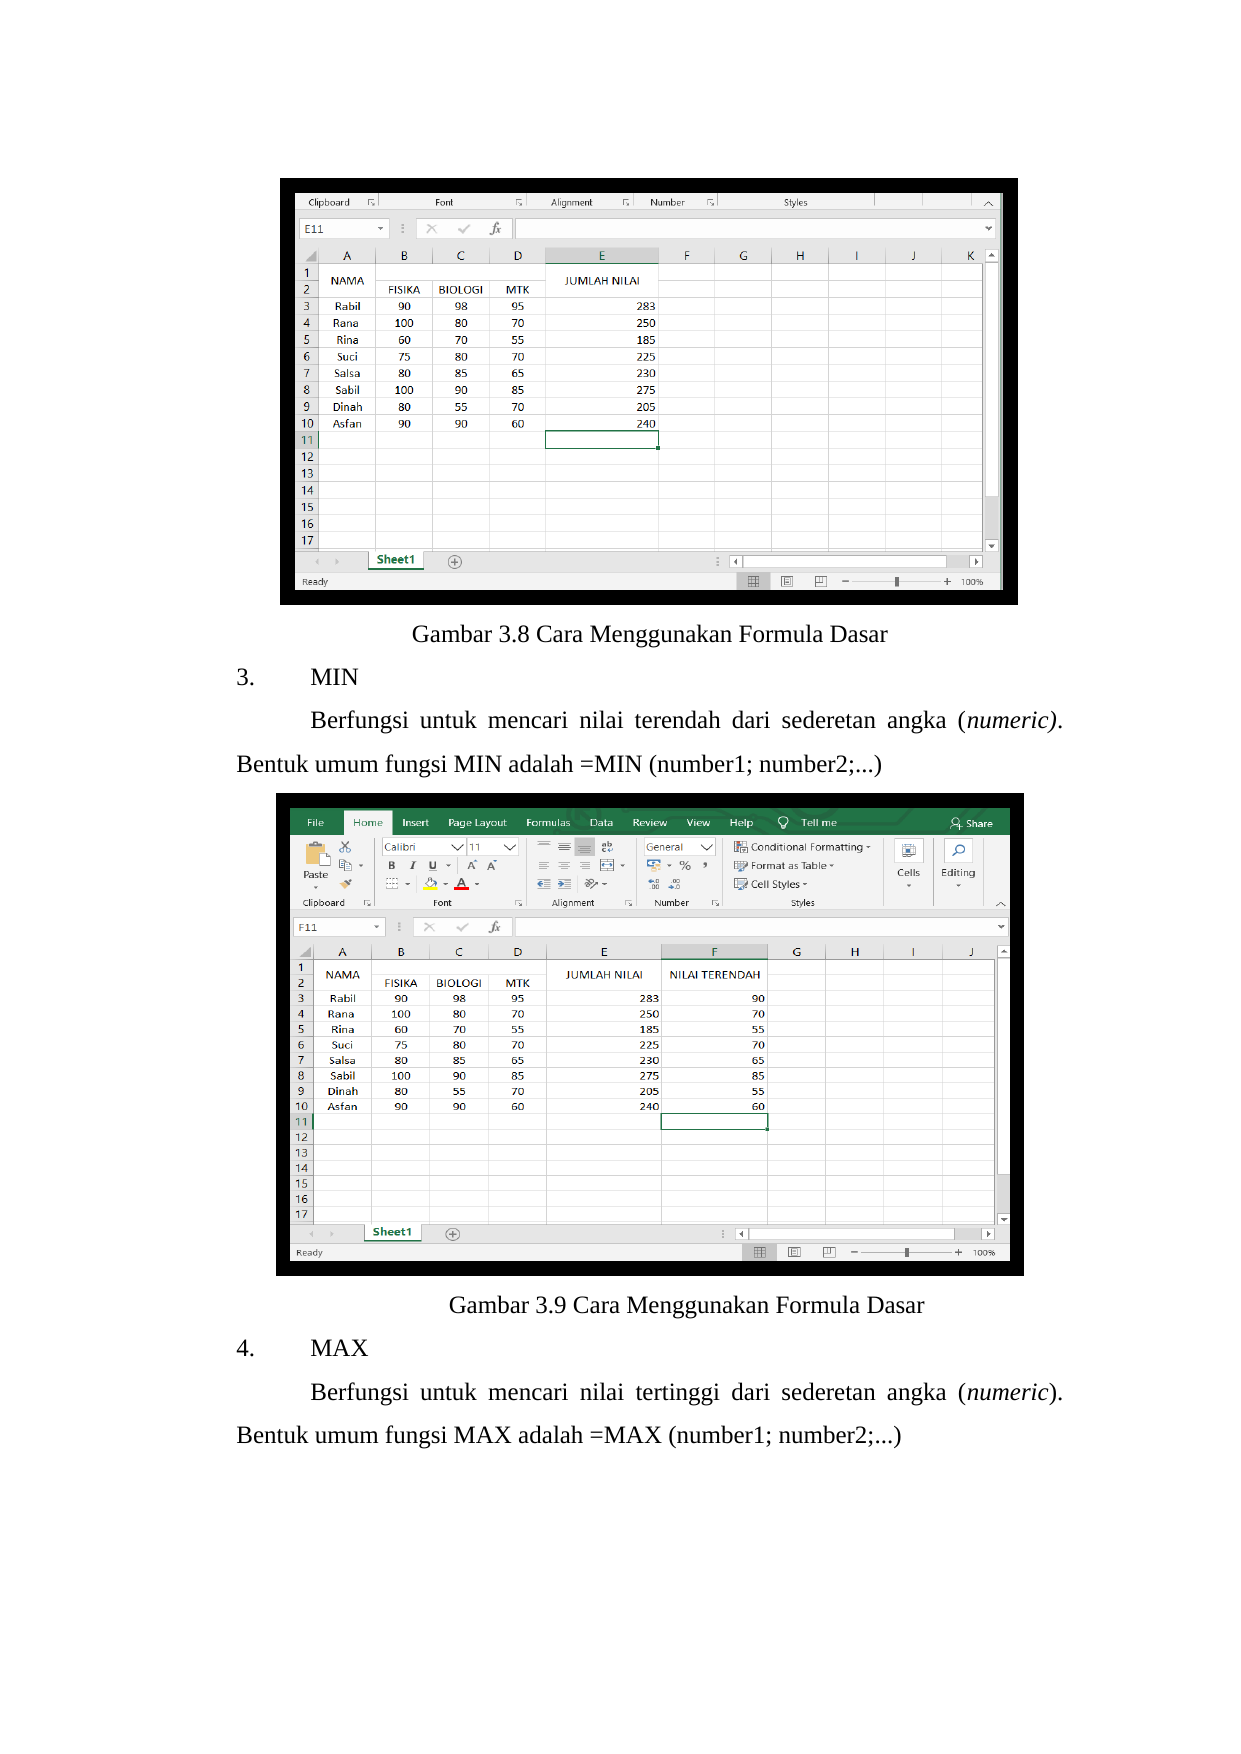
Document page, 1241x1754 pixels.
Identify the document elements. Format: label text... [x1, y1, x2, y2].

text Gambar 3.8 Cara Menggunakan Formula Dasar [236, 619, 1063, 648]
text Gambar 3.9 Cara Menggunakan Formula Dasar [236, 1290, 1063, 1319]
picture [290, 808, 1010, 1261]
text Berfungsi untuk mencari nilai tertinggi dari sederetan angka (numeric). Bentuk umum fungsi MAX adalah =MAX (number1; number2;...) [236, 1377, 1063, 1448]
list MAX [236, 1333, 1063, 1362]
text Berfungsi untuk mencari nilai terendah dari sederetan angka (numeric). Bentuk umum fungsi MIN adalah =MIN (number1; number2;...) [236, 706, 1063, 777]
list MIN [236, 662, 1063, 691]
picture [295, 193, 1003, 590]
